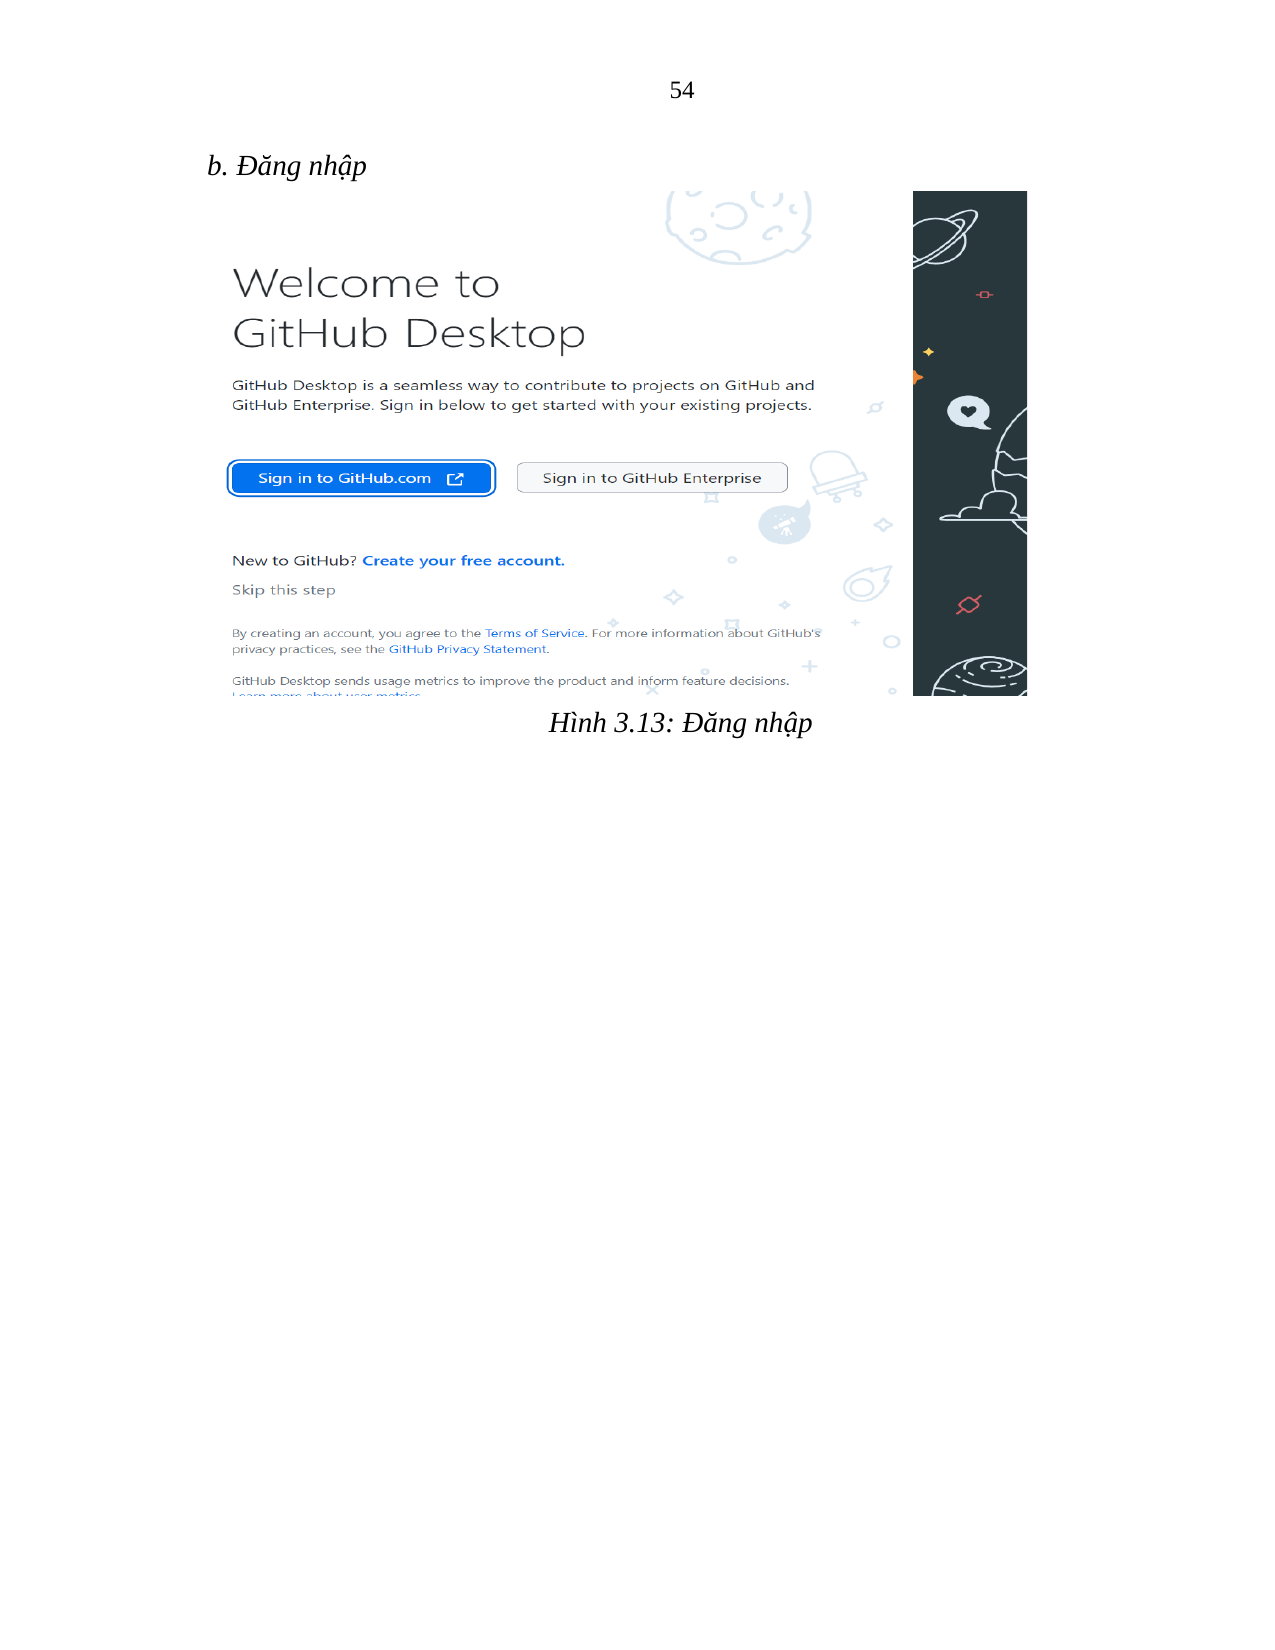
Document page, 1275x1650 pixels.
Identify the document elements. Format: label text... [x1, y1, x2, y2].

picture [206, 191, 1028, 696]
list Đăng nhập [207, 148, 1157, 181]
